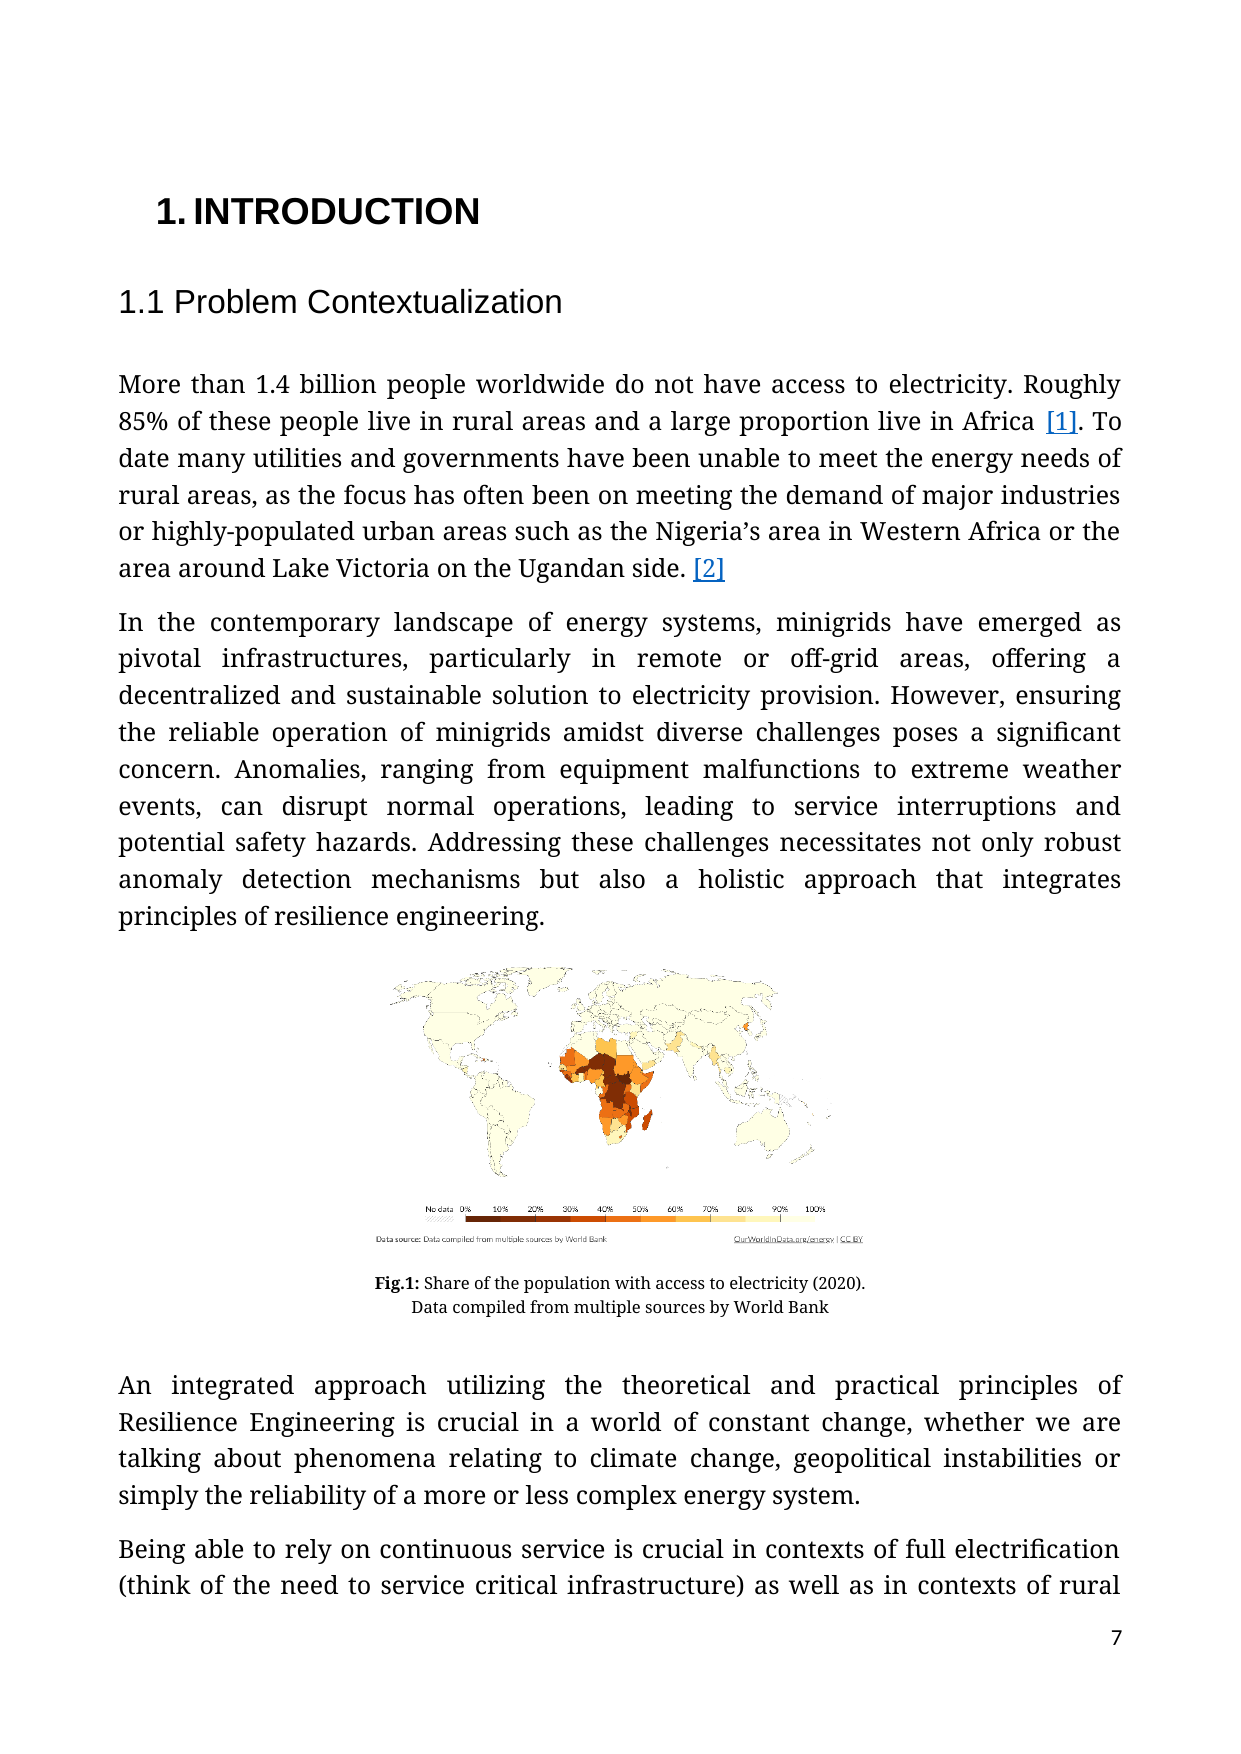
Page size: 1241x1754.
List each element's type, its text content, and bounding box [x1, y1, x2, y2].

text Fig.1: Share of the population with access to electricity (2020). [118, 1272, 1122, 1294]
subtitle INTRODUCTION [156, 189, 1122, 232]
text An integrated approach utilizing the theoretical and practical principles of Resilience Engineering is crucial in a world of constant change, whether we are talking about phenomena relating to climate change, geopolitical instabilities or simply the reliability of a more or less complex energy system. [118, 1367, 1122, 1512]
text Data compiled from multiple sources by World Bank [118, 1296, 1122, 1319]
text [118, 1531, 1122, 1602]
picture [366, 951, 874, 1253]
text In the contemporary landscape of energy systems, minigrids have emerged as pivotal infrastructures, particularly in remote or off-grid areas, offering a decentralized and sustainable solution to electricity provision. However, ensuring the reliable operation of minigrids amidst diverse challenges poses a significant concern. Anomalies, ranging from equipment malfunctions to extreme weather events, can disrupt normal operations, leading to service interruptions and potential safety hazards. Addressing these challenges necessitates not only robust anomaly detection mechanisms but also a holistic approach that integrates principles of resilience engineering. [118, 604, 1122, 932]
subtitle 1.1 Problem Contextualization [118, 282, 1122, 320]
text More than 1.4 billion people worldwide do not have access to electricity. Roughly 85% of these people live in rural areas and a large proportion live in Africa [1]. To date many utilities and governments have been unable to meet the energy needs of rural areas, as the focus has often been on meeting the demand of major industries or highly-populated urban areas such as the Nigeria’s area in Western Africa or the area around Lake Victoria on the Ugandan side. [2] [118, 367, 1122, 585]
